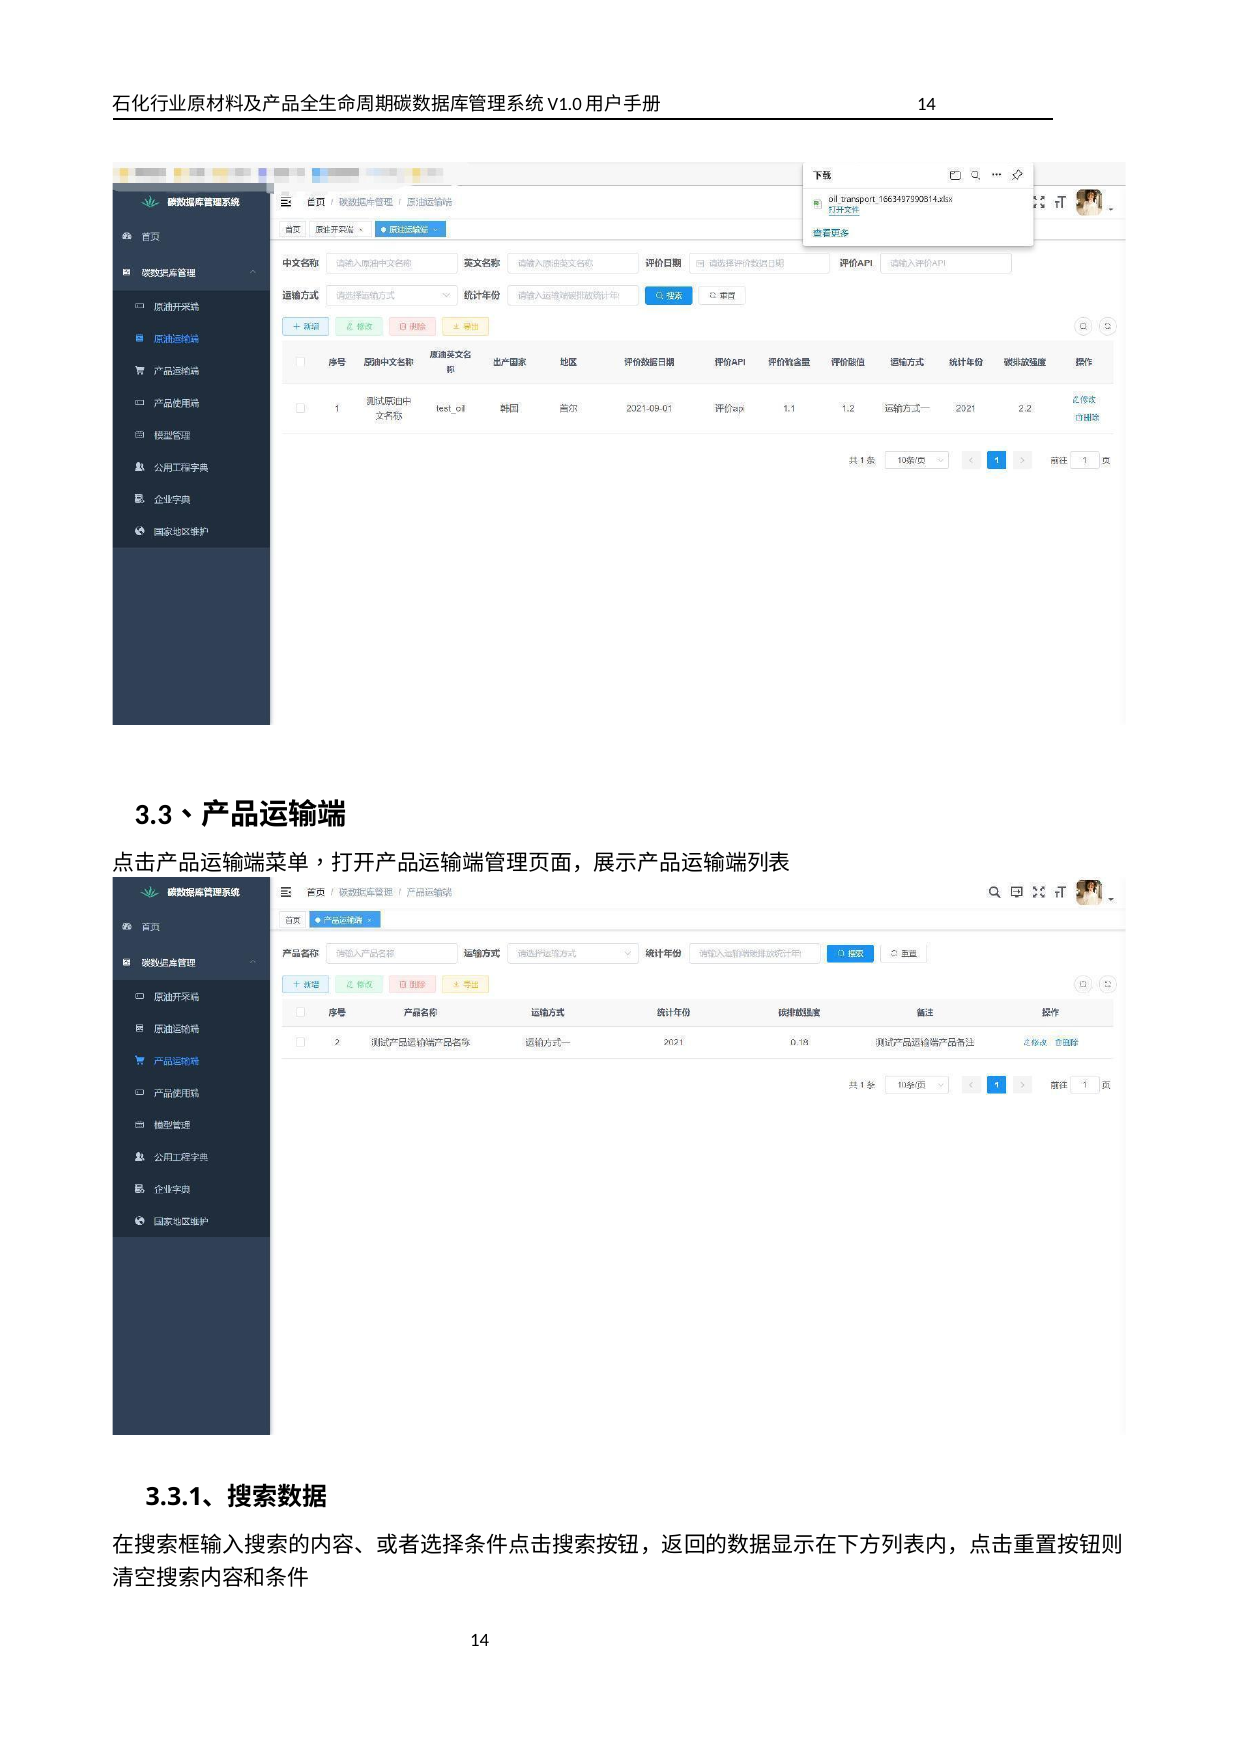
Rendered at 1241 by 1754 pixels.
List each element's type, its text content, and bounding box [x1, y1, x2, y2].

picture [112, 162, 1126, 725]
subtitle 3.3.1、搜索数据 [145, 1462, 1128, 1527]
picture [112, 877, 1126, 1435]
text 在搜索框输入搜索的内容、或者选择条件点击搜索按钮，返回的数据显示在下方列表内，点击重置按钮则清空搜索内容和条件 [112, 1527, 1128, 1592]
subtitle 3.3、产品运输端 [134, 779, 1128, 844]
text 点击产品运输端菜单，打开产品运输端管理页面，展示产品运输端列表 [112, 844, 1128, 877]
